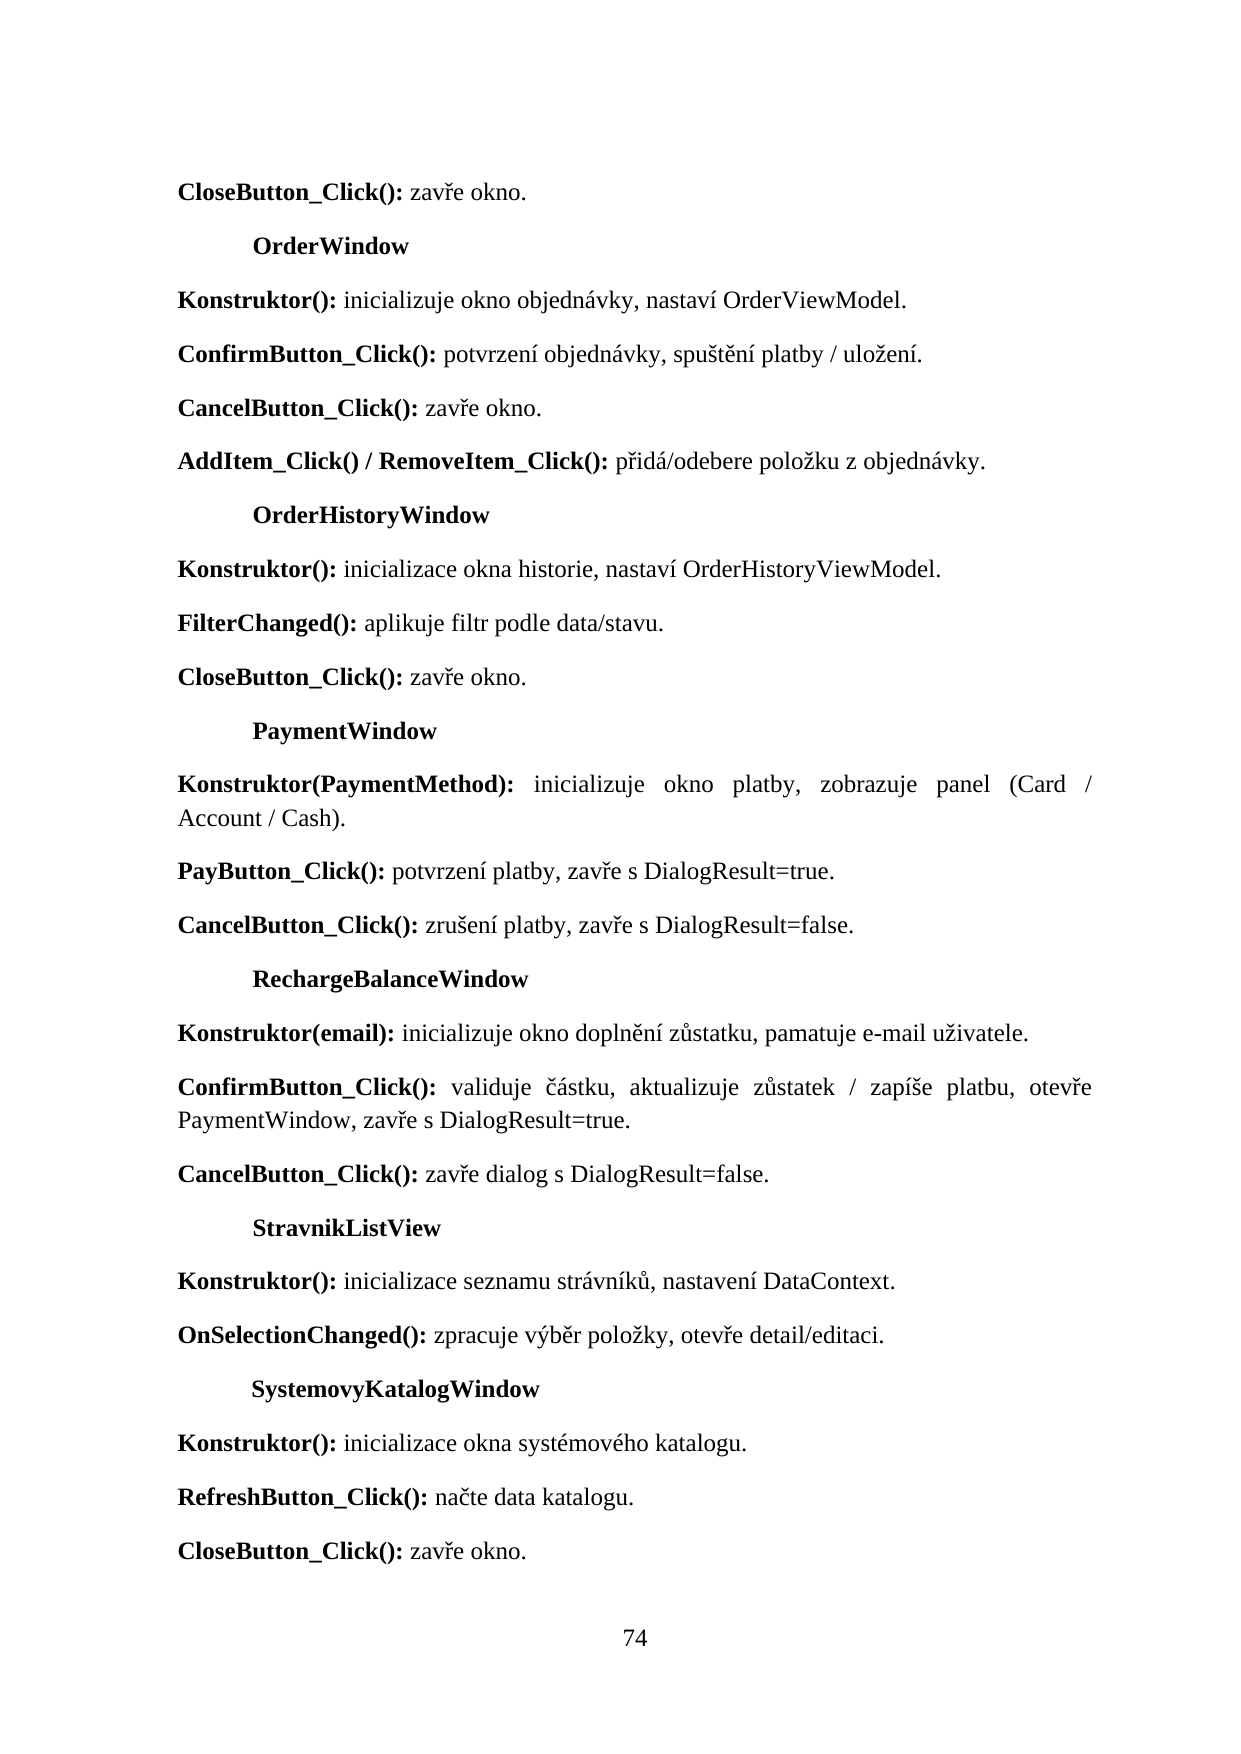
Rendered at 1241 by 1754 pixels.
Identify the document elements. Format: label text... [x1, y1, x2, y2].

text OnSelectionChanged(): zpracuje výběr položky, otevře detail/editaci. [177, 1320, 1092, 1349]
text RechargeBalanceWindow [252, 964, 1092, 993]
text OrderWindow [252, 231, 1092, 260]
text Konstruktor(): inicializuje okno objednávky, nastaví OrderViewModel. [177, 285, 1092, 314]
text Konstruktor(email): inicializuje okno doplnění zůstatku, pamatuje e-mail uživatele. [177, 1018, 1092, 1047]
text OrderHistoryWindow [252, 500, 1092, 529]
text FilterChanged(): aplikuje filtr podle data/stavu. [177, 608, 1092, 637]
text StravnikListView [252, 1213, 1092, 1241]
text SystemovyKatalogWindow [177, 1374, 1092, 1403]
text Konstruktor(PaymentMethod): inicializuje okno platby, zobrazuje panel (Card / Account / Cash). [177, 769, 1092, 831]
text PayButton_Click(): potvrzení platby, zavře s DialogResult=true. [177, 856, 1092, 885]
text CloseButton_Click(): zavře okno. [177, 662, 1092, 691]
text Konstruktor(): inicializace okna historie, nastaví OrderHistoryViewModel. [177, 554, 1092, 583]
text Konstruktor(): inicializace okna systémového katalogu. [177, 1428, 1092, 1457]
text CloseButton_Click(): zavře okno. [177, 1536, 1092, 1564]
text CancelButton_Click(): zavře dialog s DialogResult=false. [177, 1159, 1092, 1187]
text CancelButton_Click(): zavře okno. [177, 393, 1092, 421]
text CancelButton_Click(): zrušení platby, zavře s DialogResult=false. [177, 910, 1092, 939]
text ConfirmButton_Click(): validuje částku, aktualizuje zůstatek / zapíše platbu, otevře PaymentWindow, zavře s DialogResult=true. [177, 1072, 1092, 1134]
text RefreshButton_Click(): načte data katalogu. [177, 1482, 1092, 1511]
text Konstruktor(): inicializace seznamu strávníků, nastavení DataContext. [177, 1266, 1092, 1295]
text PaymentWindow [252, 716, 1092, 744]
text AddItem_Click() / RemoveItem_Click(): přidá/odebere položku z objednávky. [177, 446, 1092, 475]
text CloseButton_Click(): zavře okno. [177, 177, 1092, 206]
text ConfirmButton_Click(): potvrzení objednávky, spuštění platby / uložení. [177, 339, 1092, 367]
